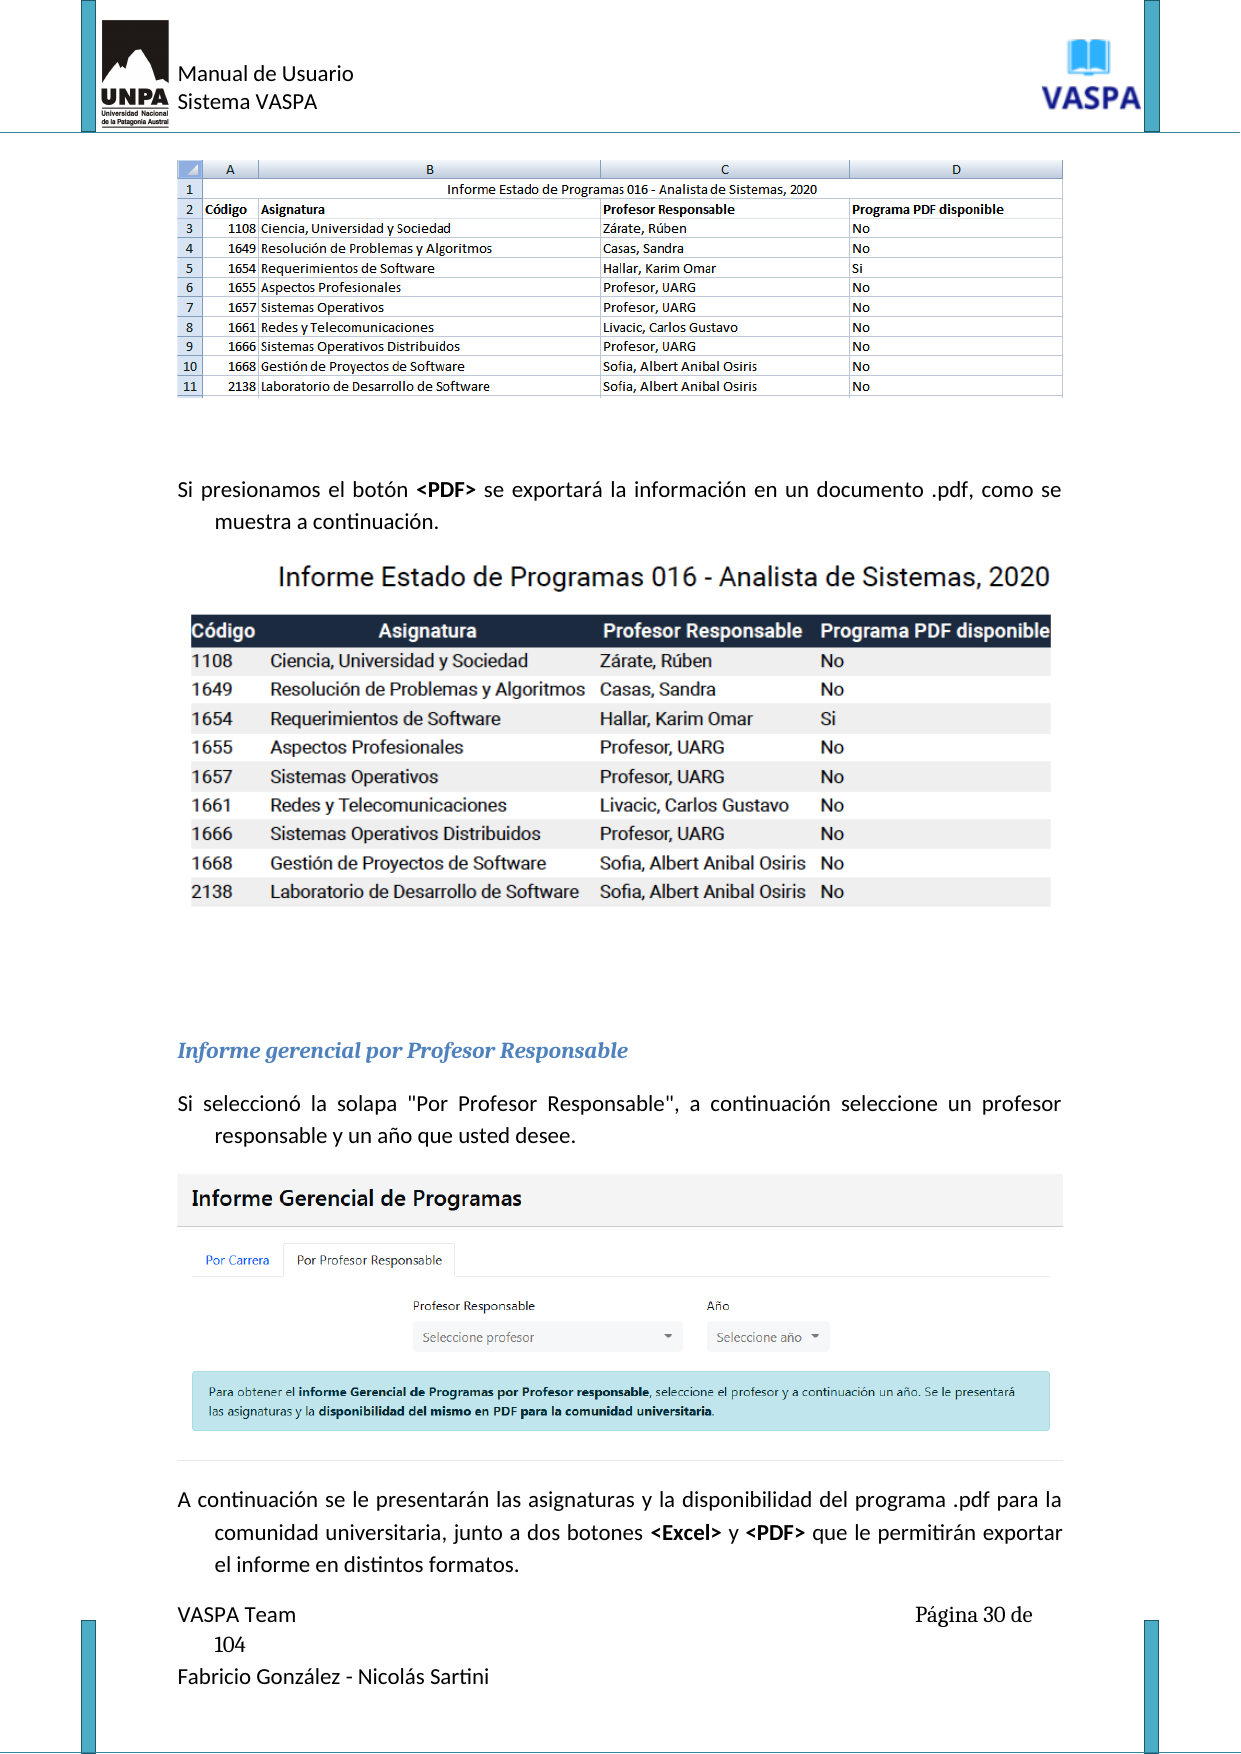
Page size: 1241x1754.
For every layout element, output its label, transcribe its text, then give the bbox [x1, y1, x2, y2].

picture [100, 18, 170, 129]
text Si seleccionó la solapa "Por Profesor Responsable", a continuación seleccione un profesor responsable y un año que usted desee. [177, 1089, 1063, 1149]
picture [1036, 19, 1146, 129]
picture [177, 160, 1063, 398]
text A continuación se le presentarán las asignaturas y la disponibilidad del programa .pdf para la comunidad universitaria, junto a dos botones <Excel> y <PDF> que le permitirán exportar el informe en distintos formatos. [177, 1486, 1063, 1578]
picture [177, 1174, 1063, 1461]
picture [177, 560, 1063, 909]
text Si presionamos el botón <PDF> se exportará la información en un documento .pdf, como se muestra a continuación. [177, 475, 1063, 535]
text Informe gerencial por Profesor Responsable [177, 1038, 1063, 1064]
